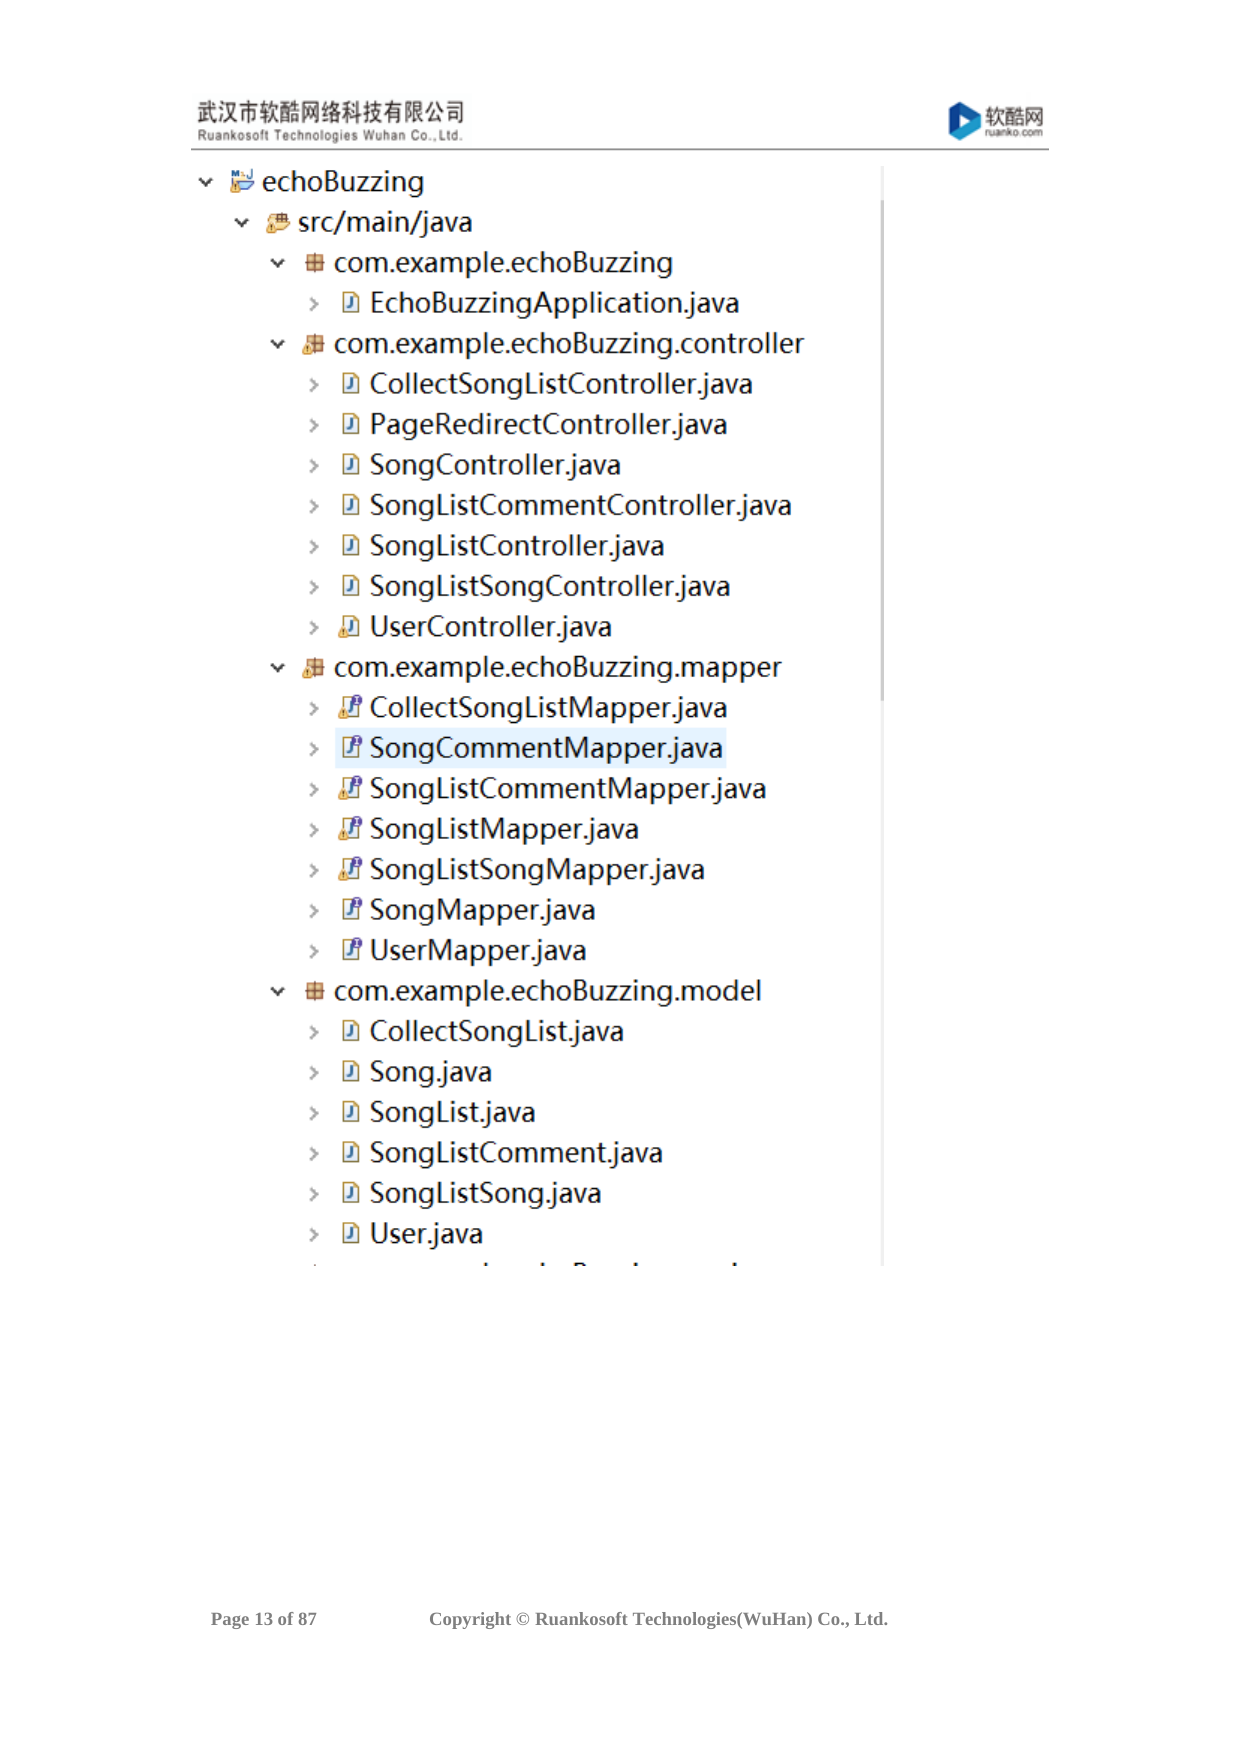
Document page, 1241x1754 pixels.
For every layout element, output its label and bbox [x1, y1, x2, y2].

picture [187, 166, 884, 1266]
picture [191, 88, 1049, 152]
